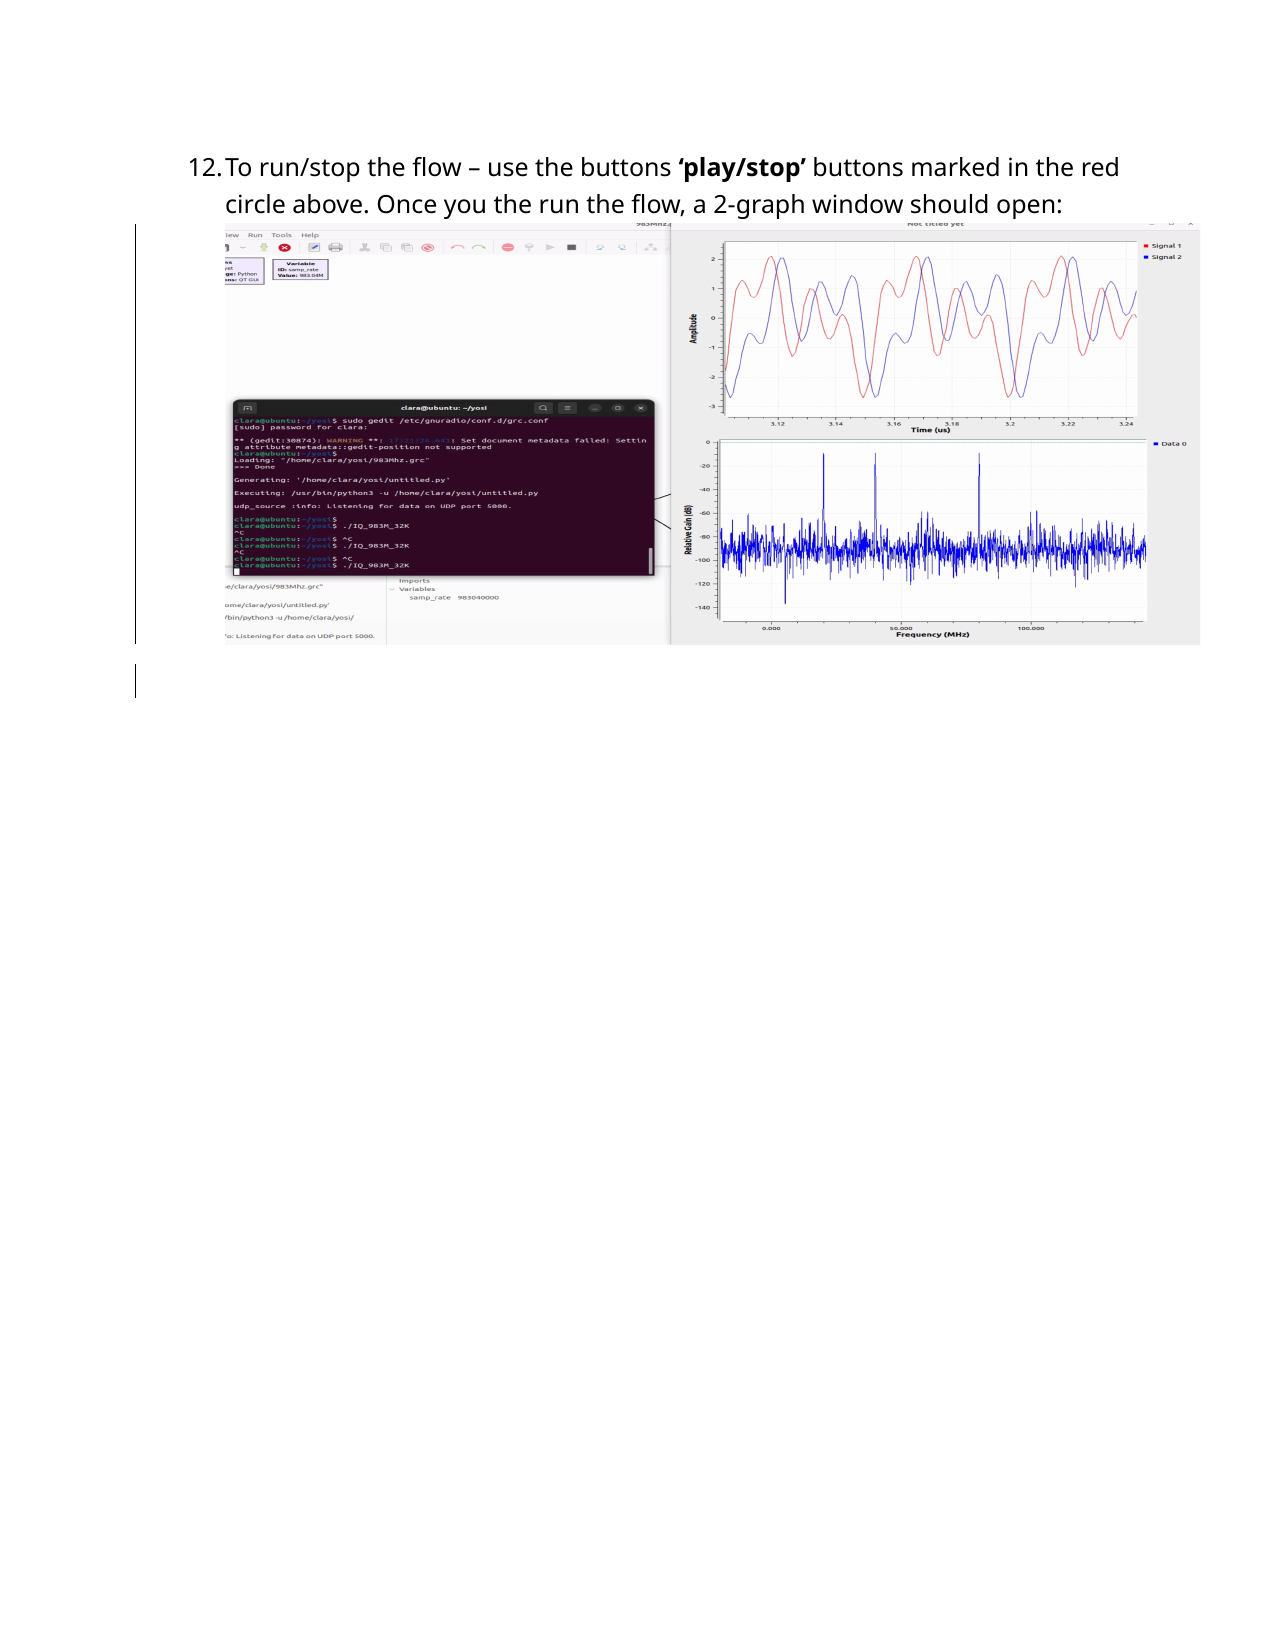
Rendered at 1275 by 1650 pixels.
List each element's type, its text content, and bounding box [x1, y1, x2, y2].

list To run/stop the flow – use the buttons ‘play/stop’ buttons marked in the red circle above. Once you the run the flow, a 2-graph window should open: [187, 150, 1125, 221]
picture [225, 223, 1200, 645]
